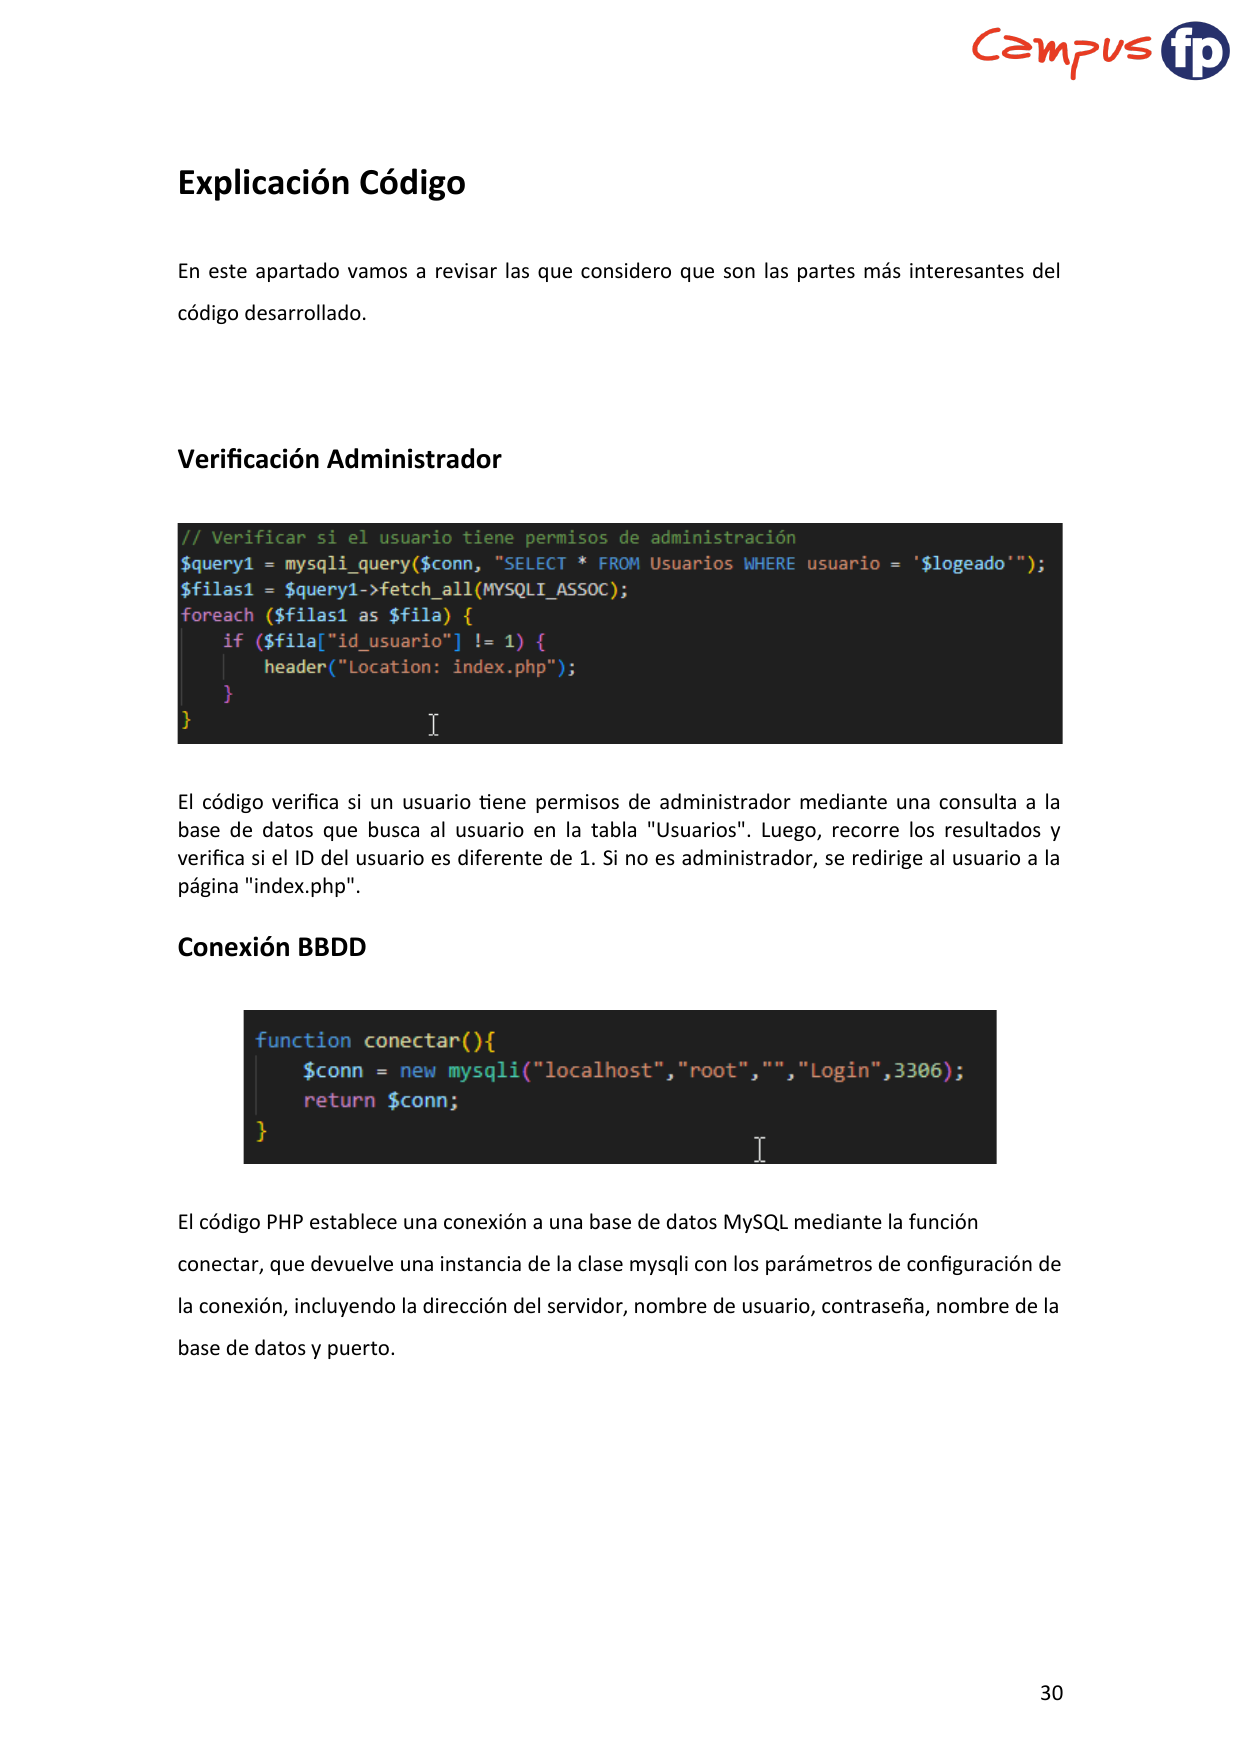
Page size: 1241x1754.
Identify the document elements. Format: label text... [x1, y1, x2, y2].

subtitle Conexión BBDD [177, 928, 1063, 964]
text El código PHP establece una conexión a una base de datos MySQL mediante la función conectar, que devuelve una instancia de la clase mysqli con los parámetros de configuración de la conexión, incluyendo la dirección del servidor, nombre de usuario, contraseña, nombre de la base de datos y puerto. [177, 1207, 1063, 1361]
text En este apartado vamos a revisar las que considero que son las partes más interesantes del código desarrollado. [177, 256, 1063, 326]
subtitle Explicación Código [177, 158, 1063, 204]
picture [962, 0, 1241, 101]
picture [177, 523, 1063, 744]
picture [243, 1010, 997, 1164]
text El código verifica si un usuario tiene permisos de administrador mediante una consulta a la base de datos que busca al usuario en la tabla "Usuarios". Luego, recorre los resultados y verifica si el ID del usuario es diferente de 1. Si no es administrador, se redirige al usuario a la página "index.php". [177, 787, 1063, 899]
subtitle Verificación Administrador [177, 440, 1063, 476]
